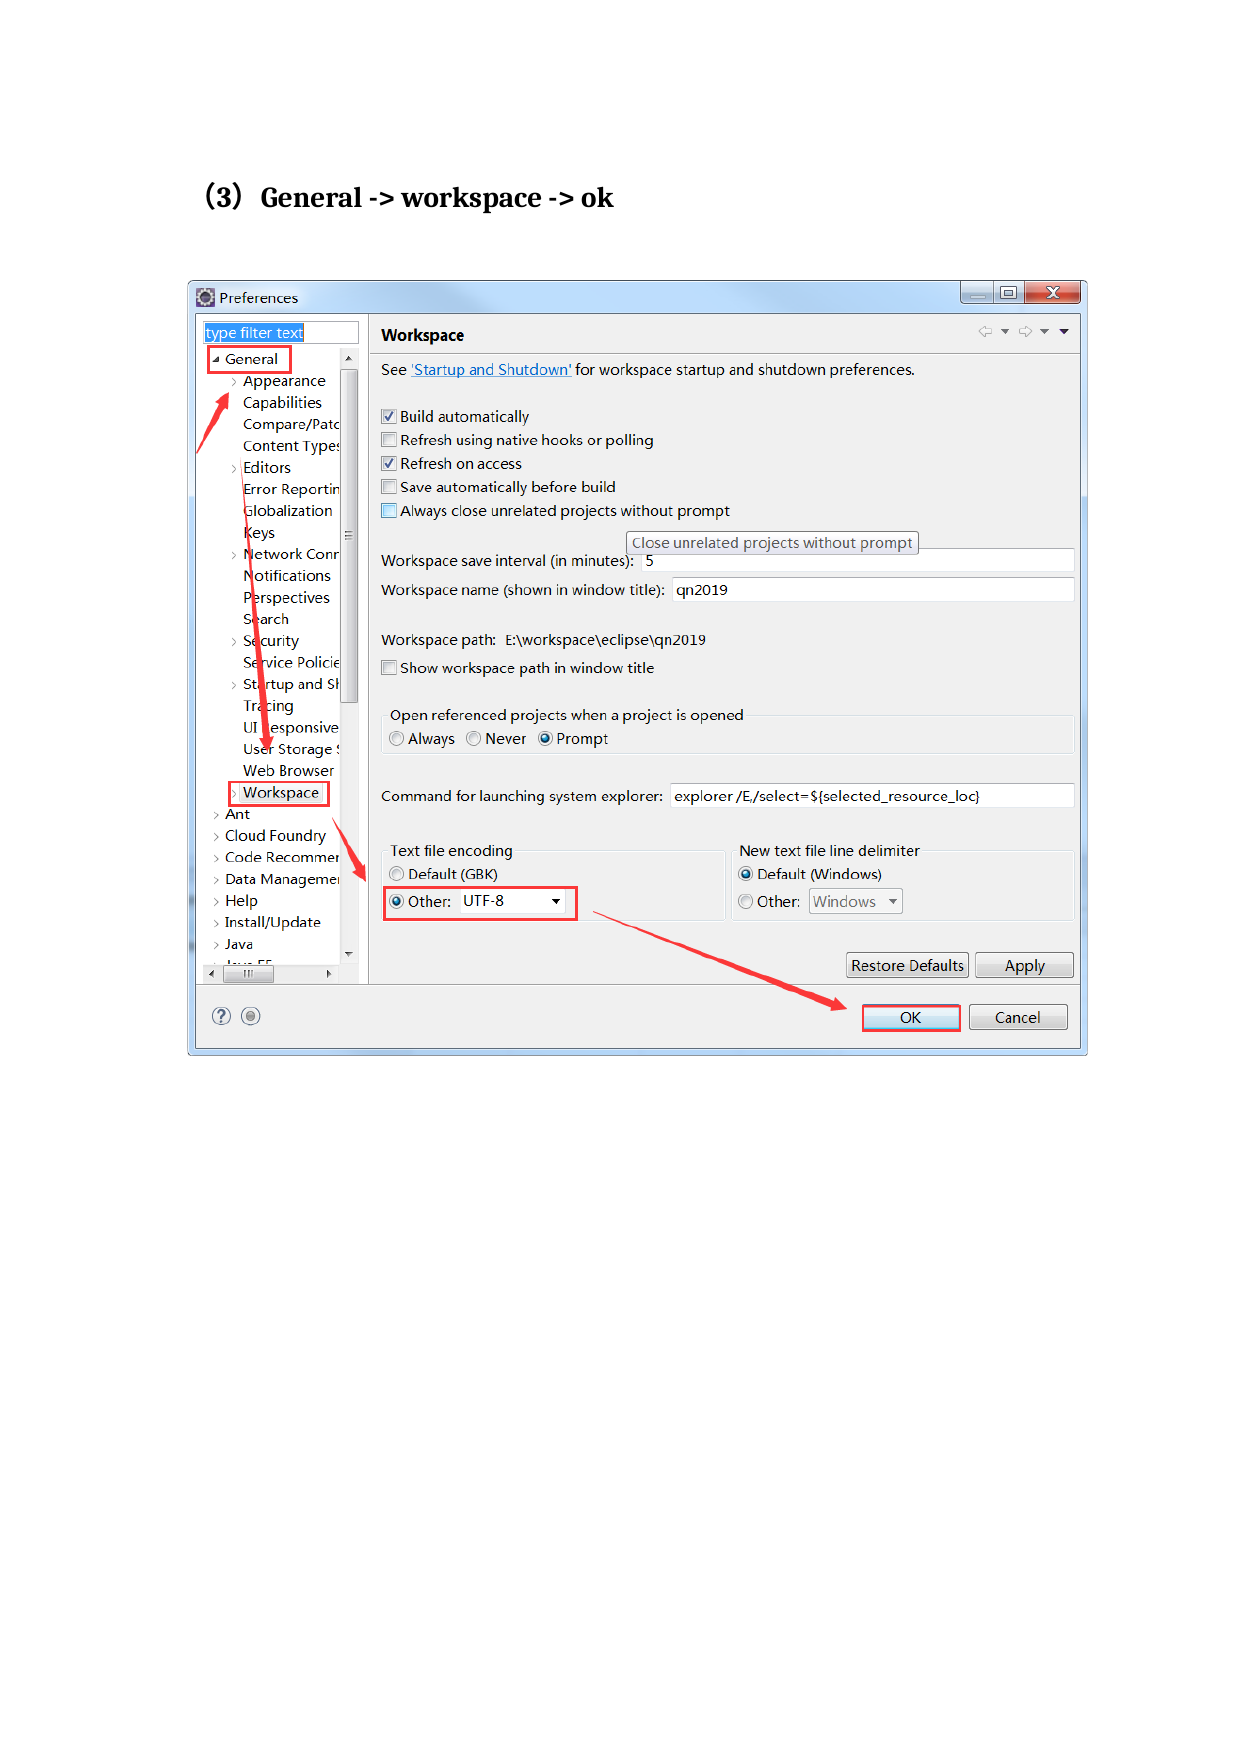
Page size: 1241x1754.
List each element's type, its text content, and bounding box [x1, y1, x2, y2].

subtitle （3）General -> workspace -> ok [187, 162, 1053, 227]
picture [187, 280, 1088, 1056]
